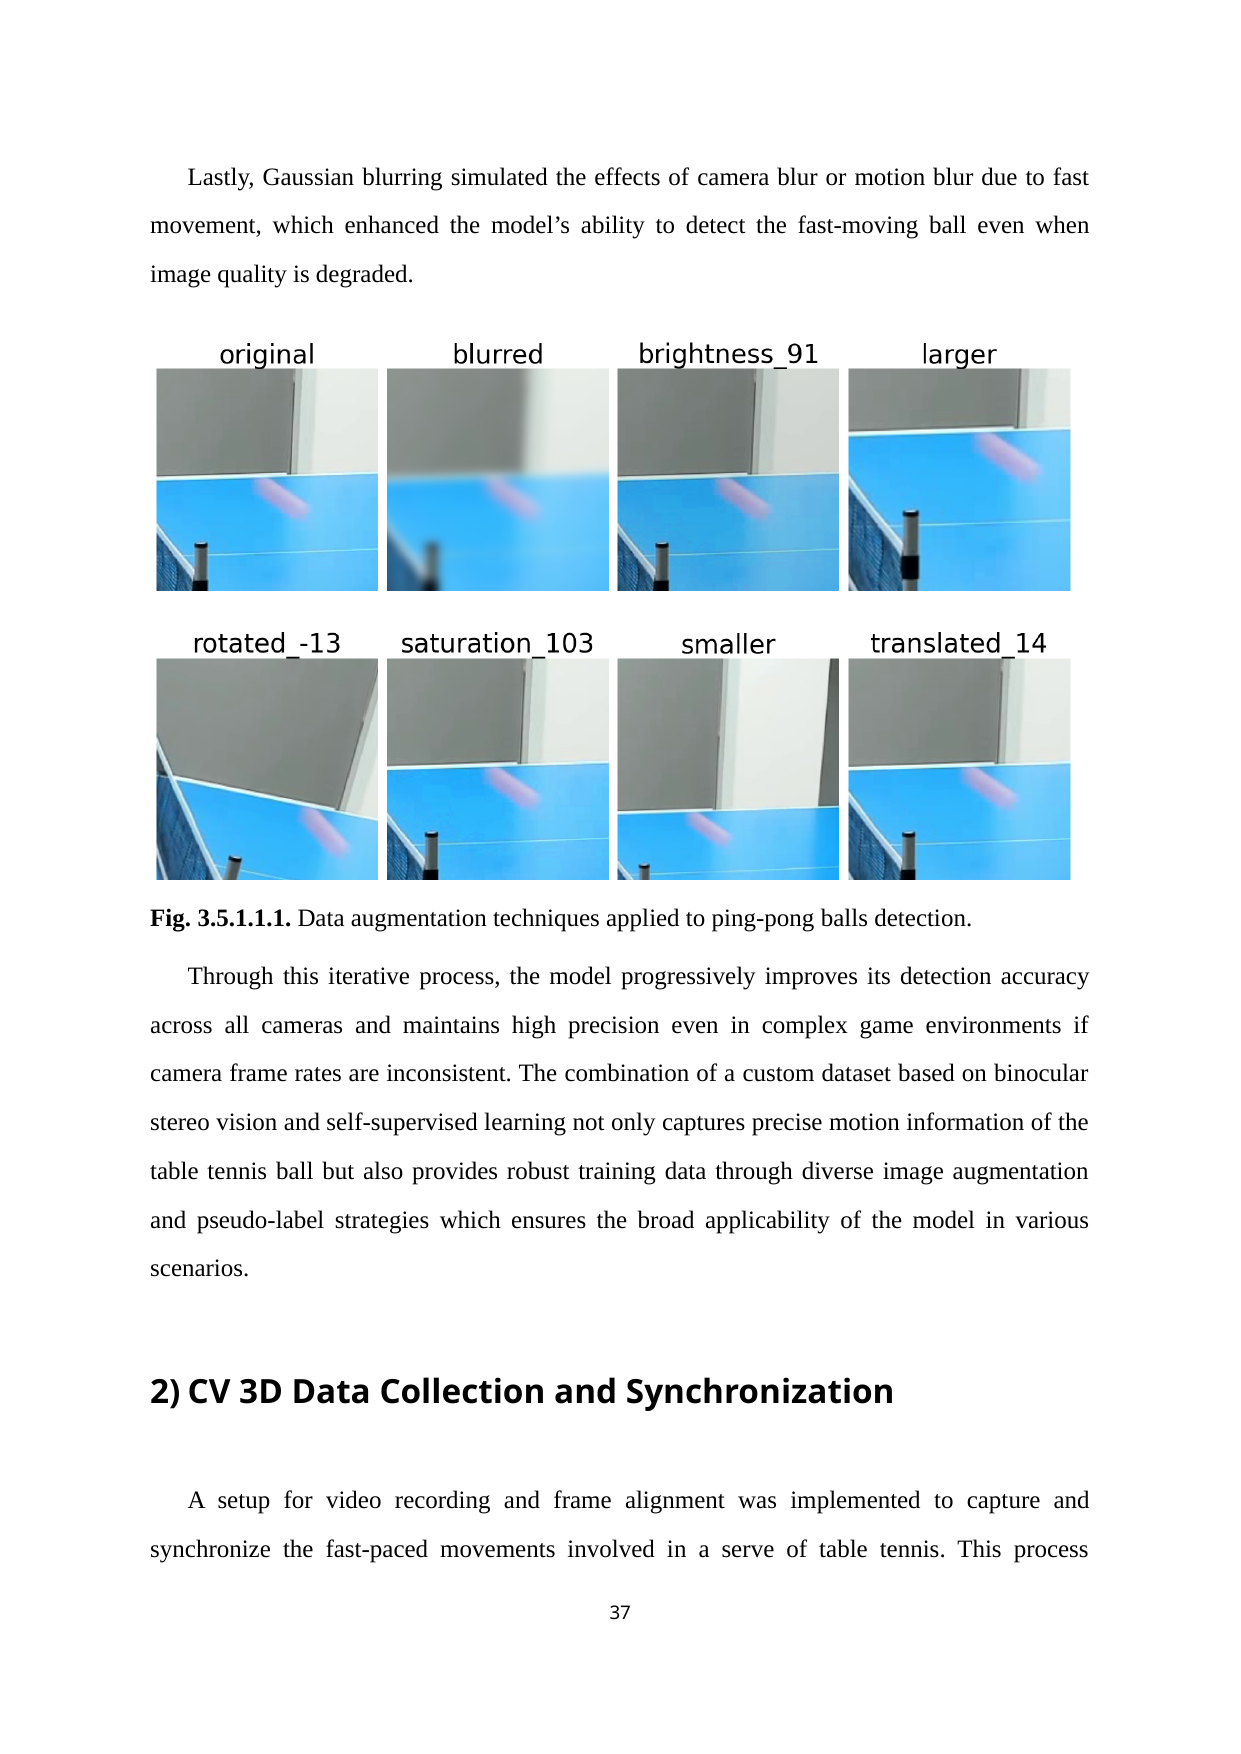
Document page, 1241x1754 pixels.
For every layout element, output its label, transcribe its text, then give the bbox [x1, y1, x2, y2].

text Fig. 3.5.1.1.1. Data augmentation techniques applied to ping-pong balls detection. [150, 902, 1090, 934]
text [150, 1483, 1090, 1564]
picture [150, 336, 1075, 886]
text Through this iterative process, the model progressively improves its detection accuracy across all cameras and maintains high precision even in complex game environments if camera frame rates are inconsistent. The combination of a custom dataset based on binocular stereo vision and self-supervised learning not only captures precise motion information of the table tennis ball but also provides robust training data through diverse image augmentation and pseudo-label strategies which ensures the broad applicability of the model in various scenarios. [150, 959, 1090, 1284]
subtitle CV 3D Data Collection and Synchronization [150, 1358, 1090, 1423]
text Lastly, Gaussian blurring simulated the effects of camera blur or motion blur due to fast movement, which enhanced the model’s ability to detect the fast-moving ball even when image quality is degraded. [150, 160, 1090, 290]
